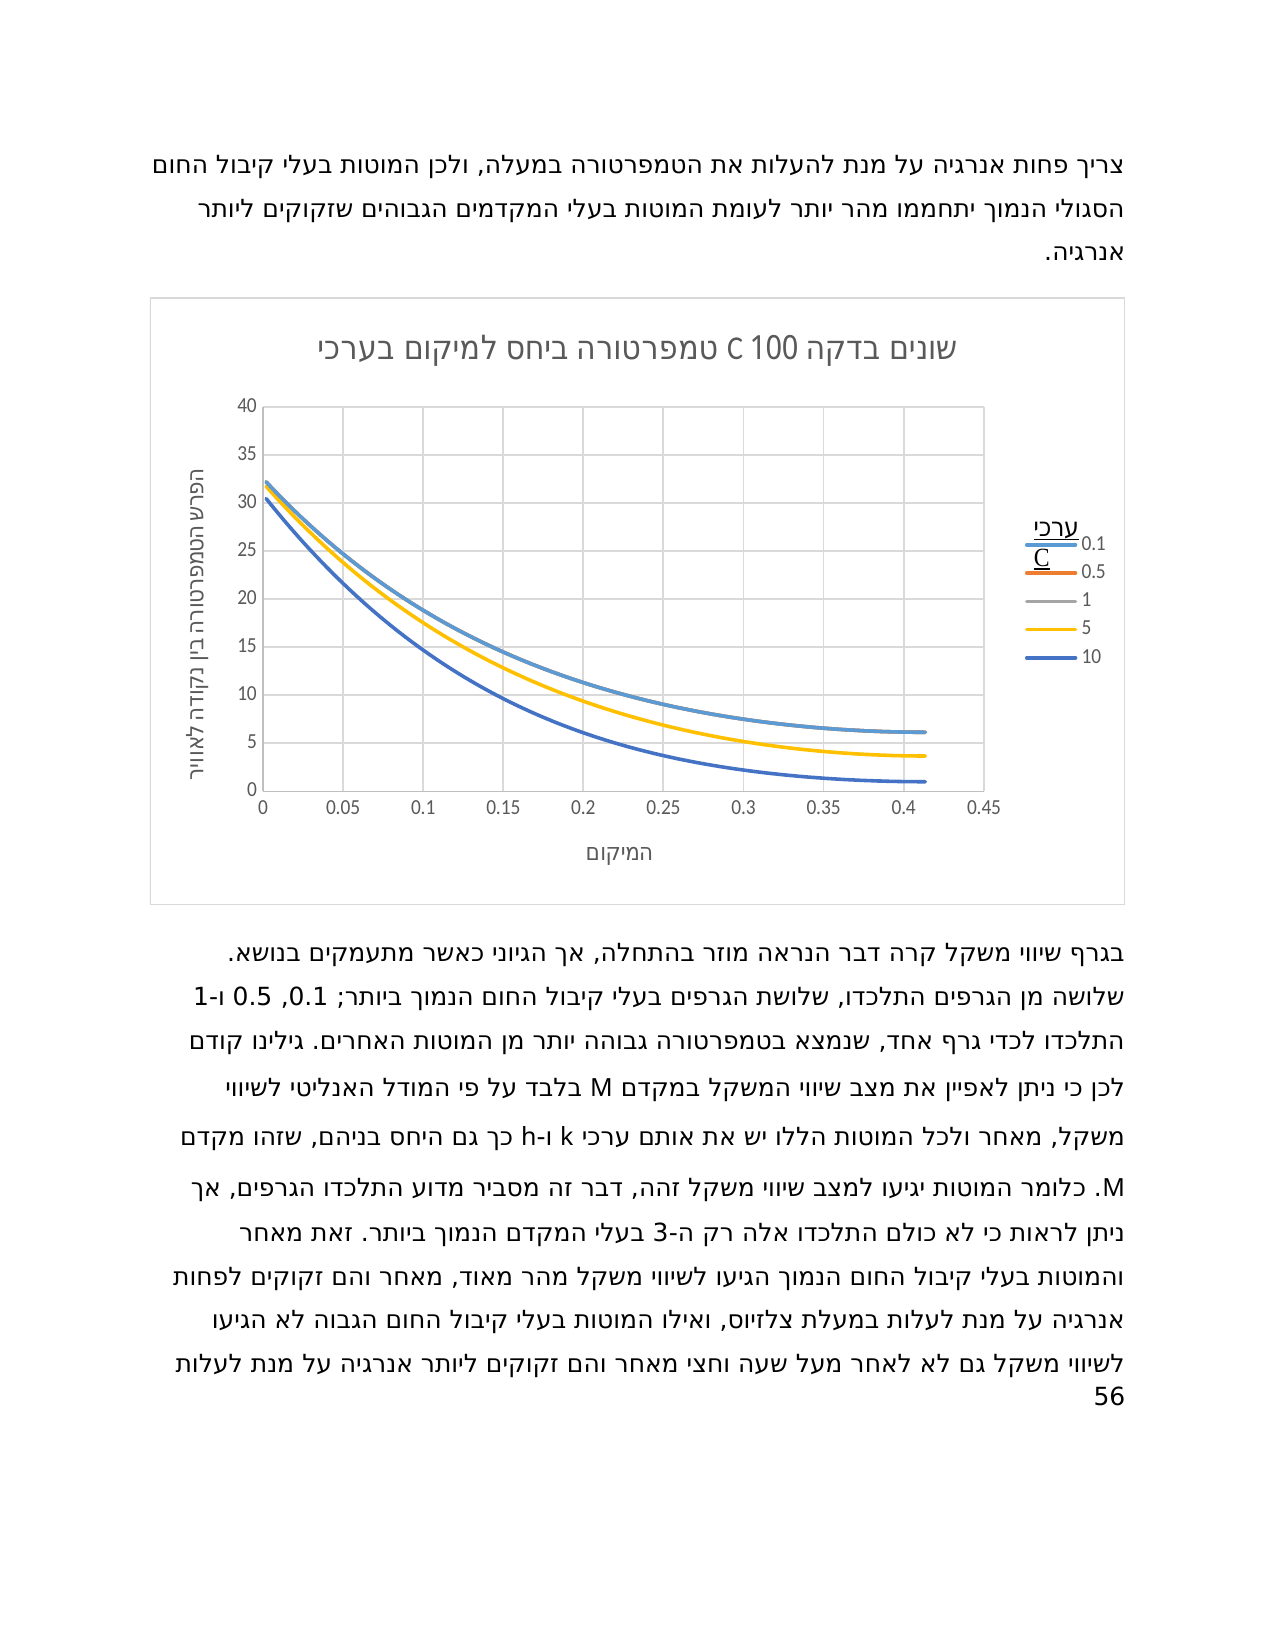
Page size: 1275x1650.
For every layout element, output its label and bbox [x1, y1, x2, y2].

text [150, 150, 1125, 267]
text [150, 938, 1125, 1378]
